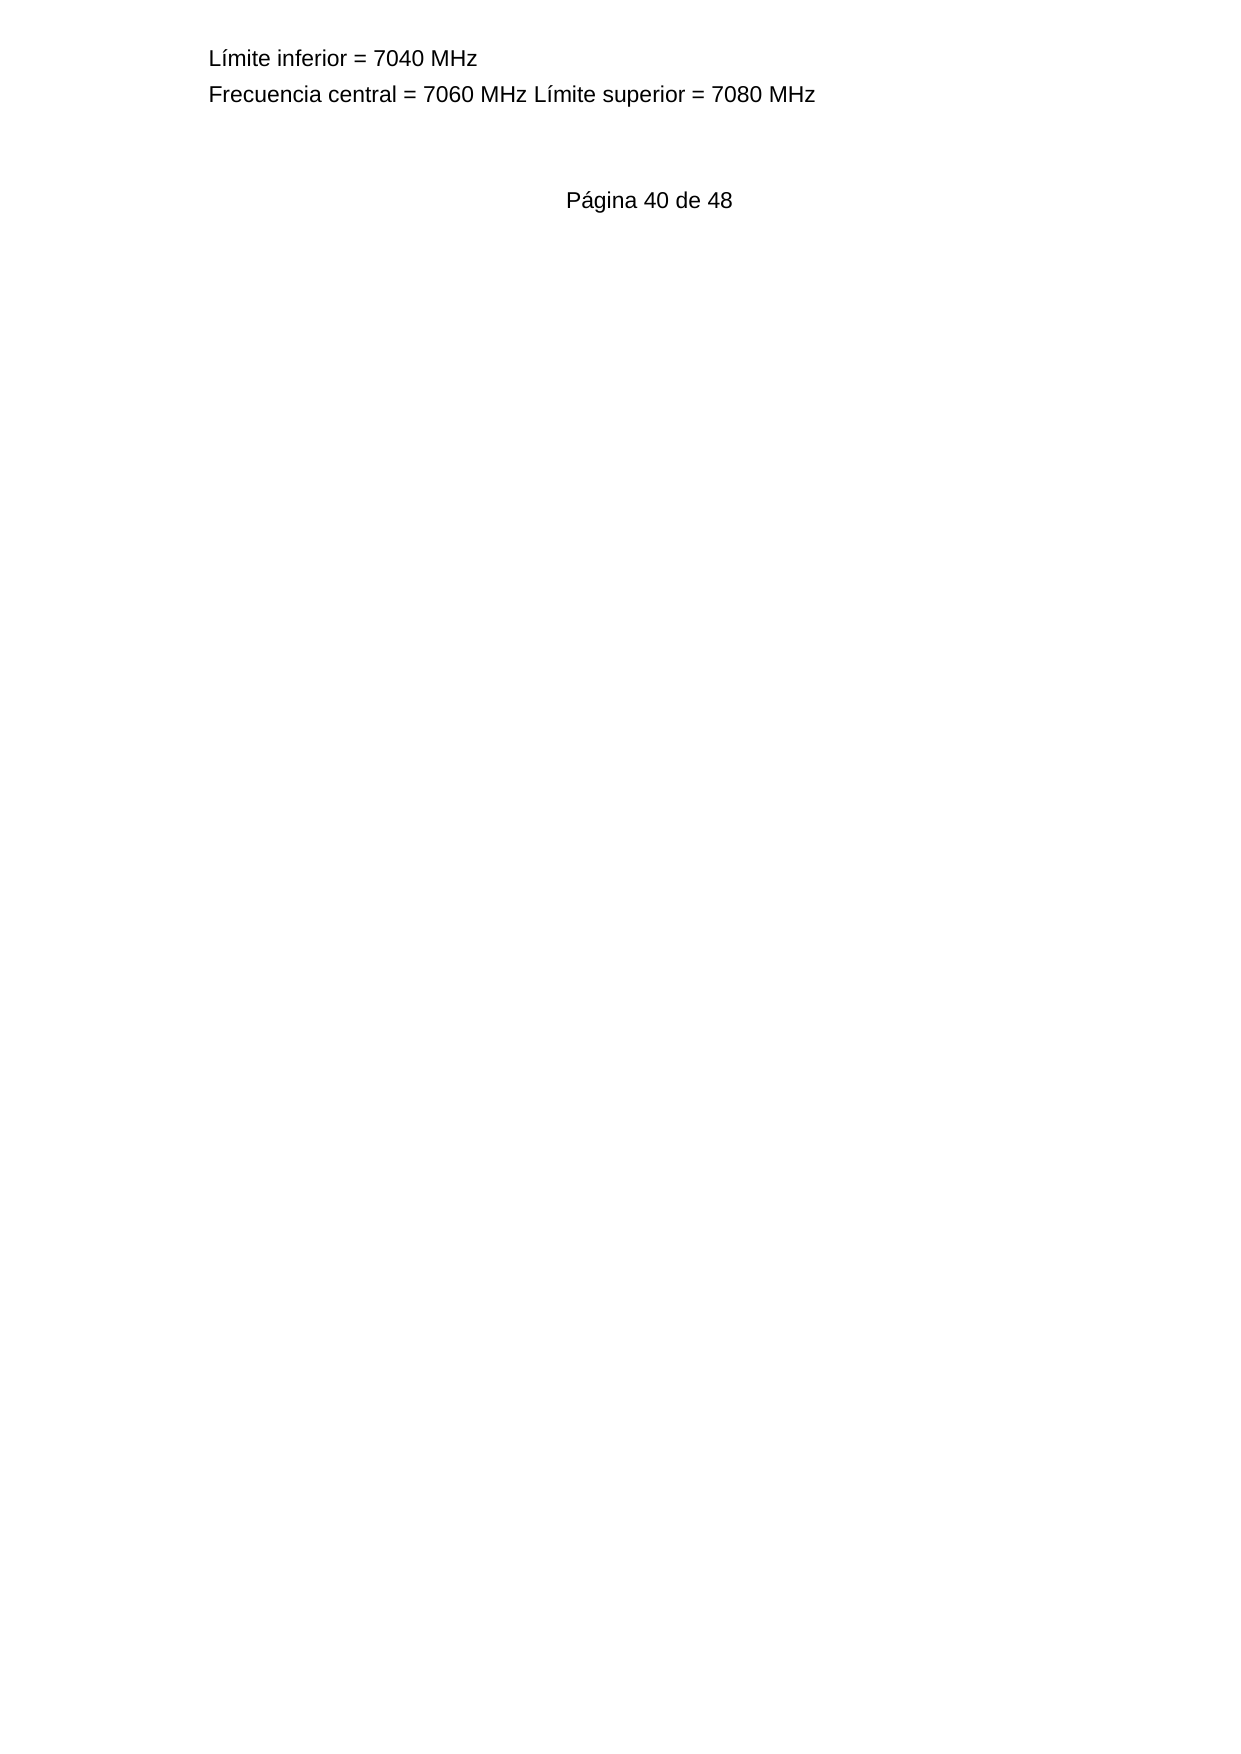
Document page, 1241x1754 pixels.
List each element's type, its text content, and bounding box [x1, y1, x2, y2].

text Límite inferior = 7040 MHz Frecuencia central = 7060 MHz Límite superior = 7080 MHz [208, 37, 1023, 110]
text Página 40 de 48 [150, 183, 732, 215]
